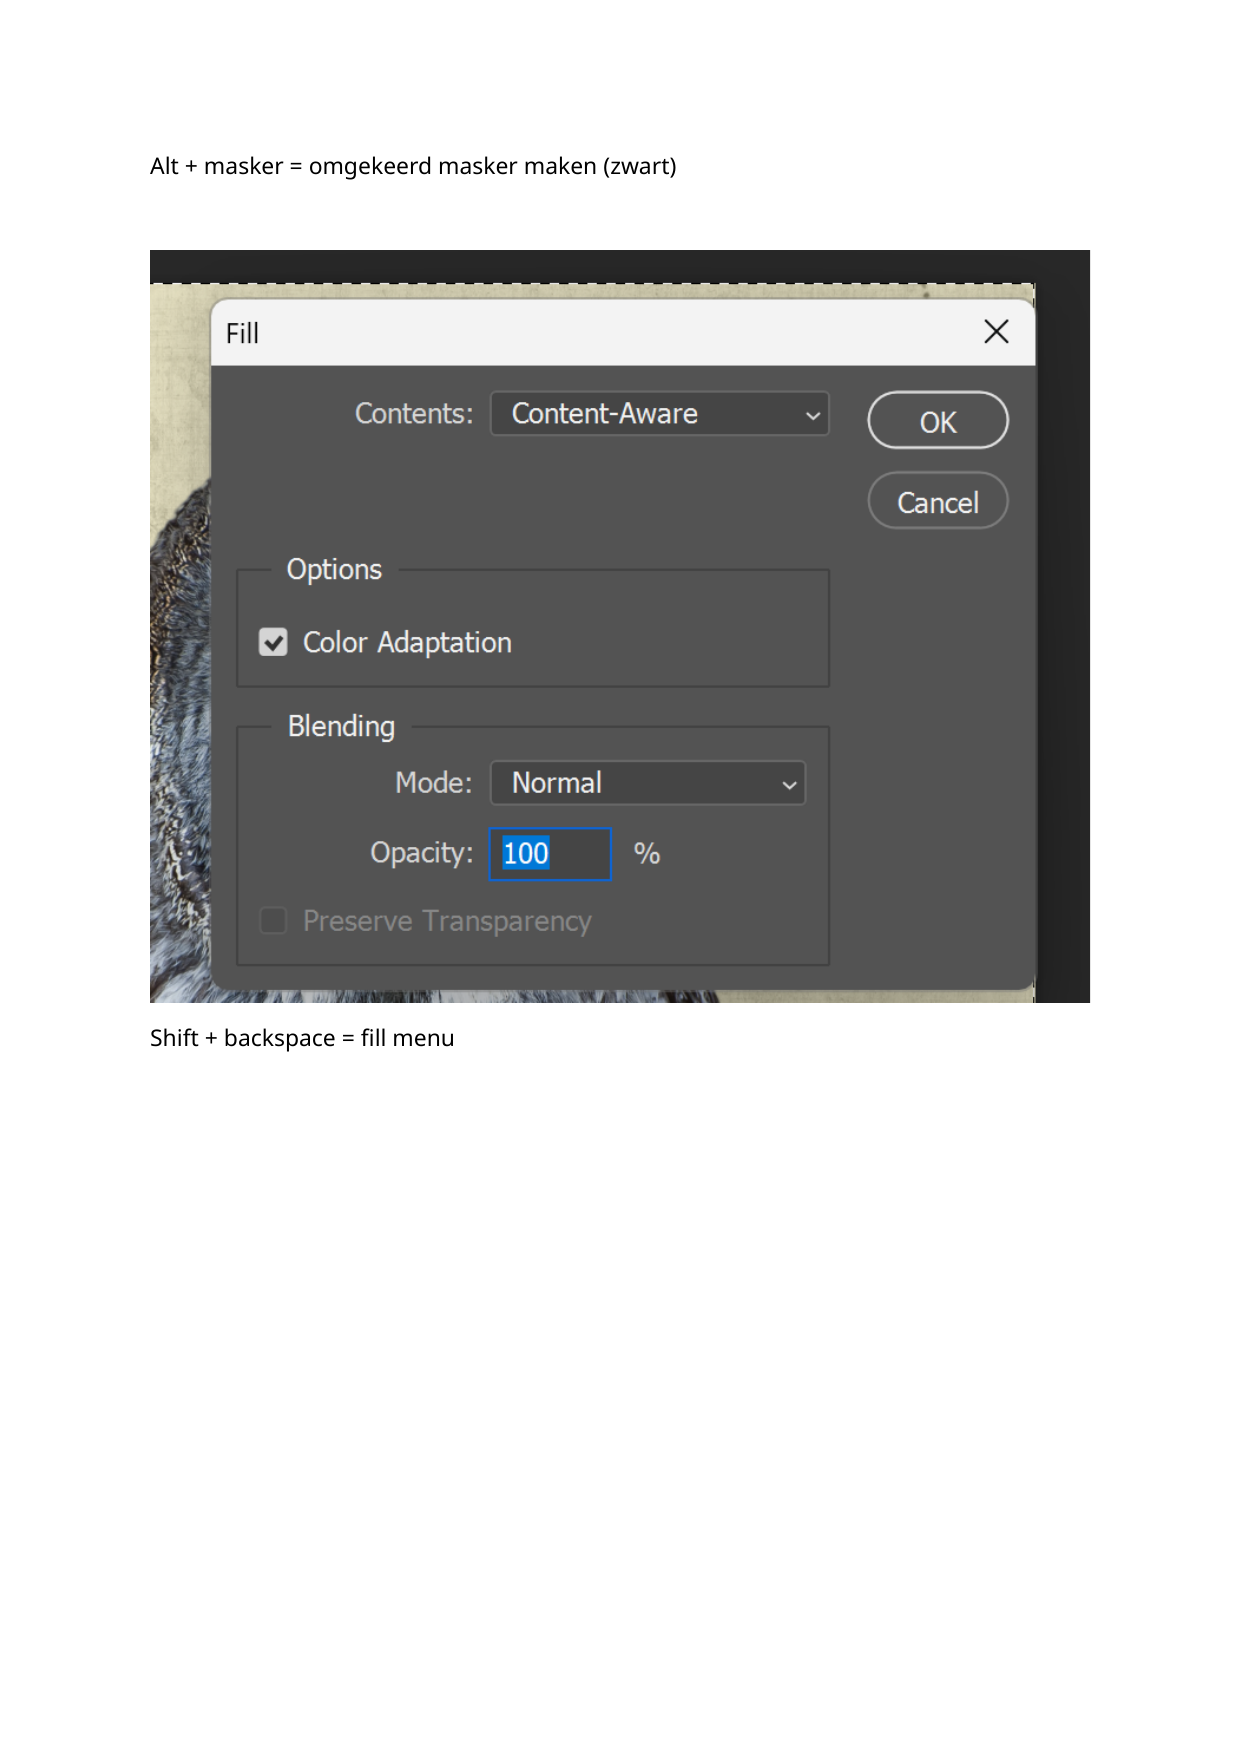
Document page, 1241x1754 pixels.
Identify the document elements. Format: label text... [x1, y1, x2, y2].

text Alt + masker = omgekeerd masker maken (zwart) [150, 150, 1090, 181]
picture [150, 250, 1091, 1003]
text Shift + backspace = fill menu [150, 1022, 1090, 1053]
